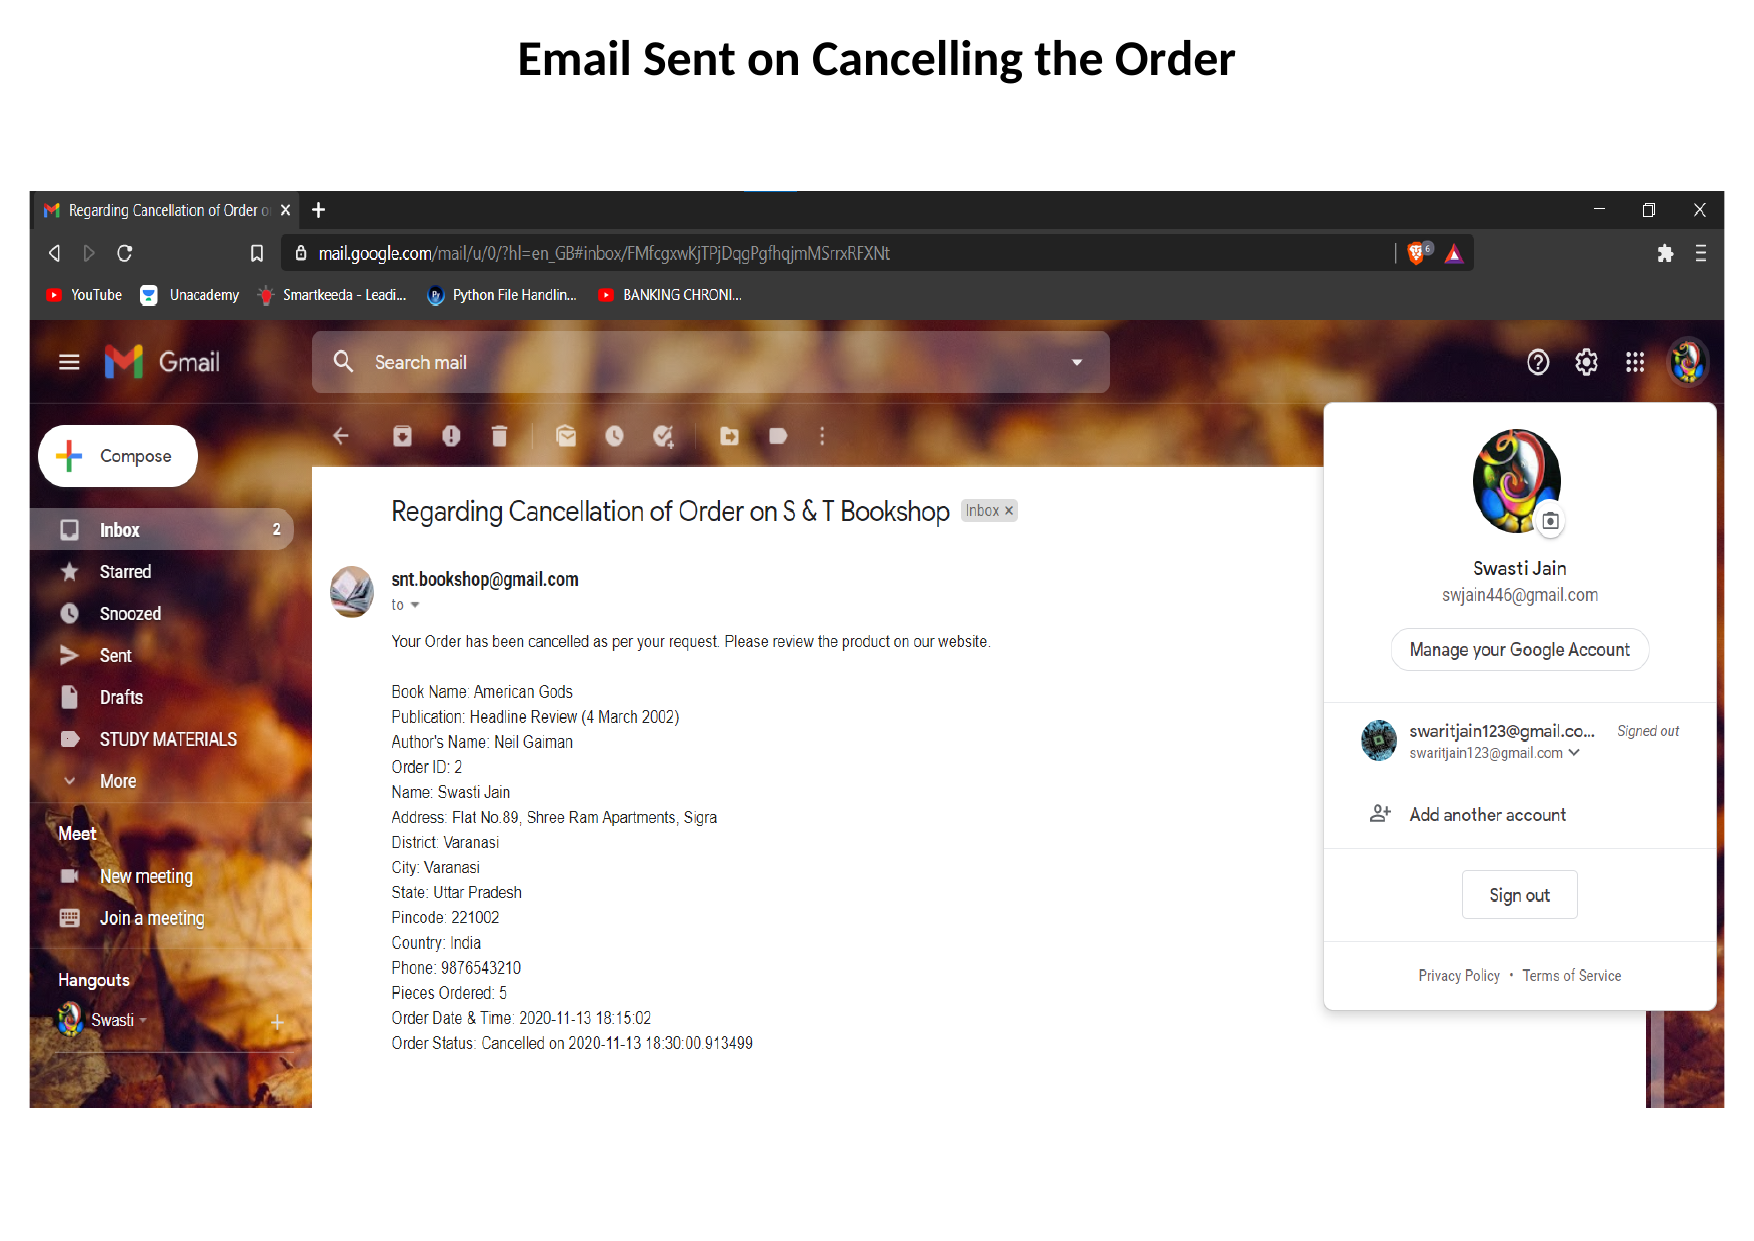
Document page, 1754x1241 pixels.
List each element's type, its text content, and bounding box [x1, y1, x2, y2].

text Email Sent on Cancelling the Order [29, 27, 1724, 88]
picture [29, 191, 1725, 1108]
